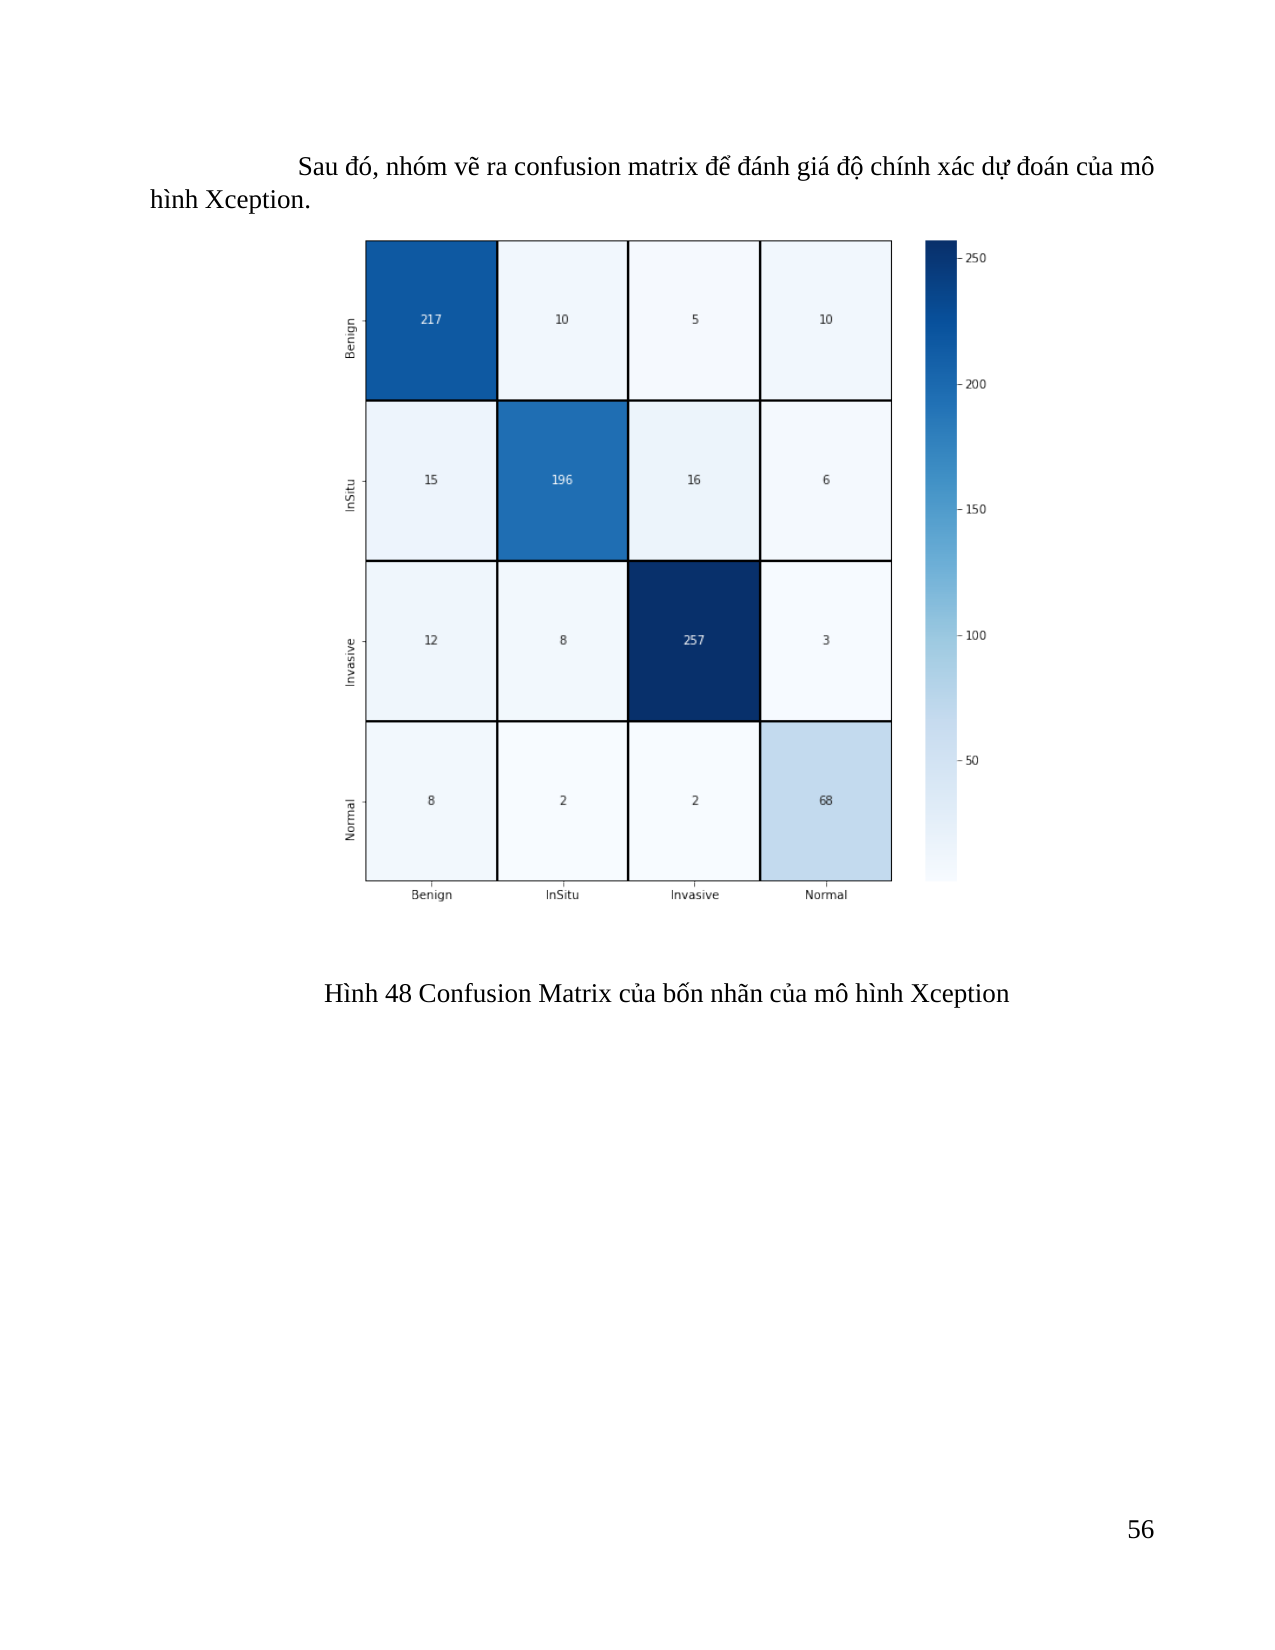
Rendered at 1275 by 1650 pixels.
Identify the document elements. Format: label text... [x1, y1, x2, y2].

text Hình 48 Confusion Matrix của bốn nhãn của mô hình Xception [150, 977, 1184, 1009]
text Sau đó, nhóm vẽ ra confusion matrix để đánh giá độ chính xác dự đoán của mô hình Xception. [150, 150, 1184, 214]
picture [337, 232, 996, 910]
